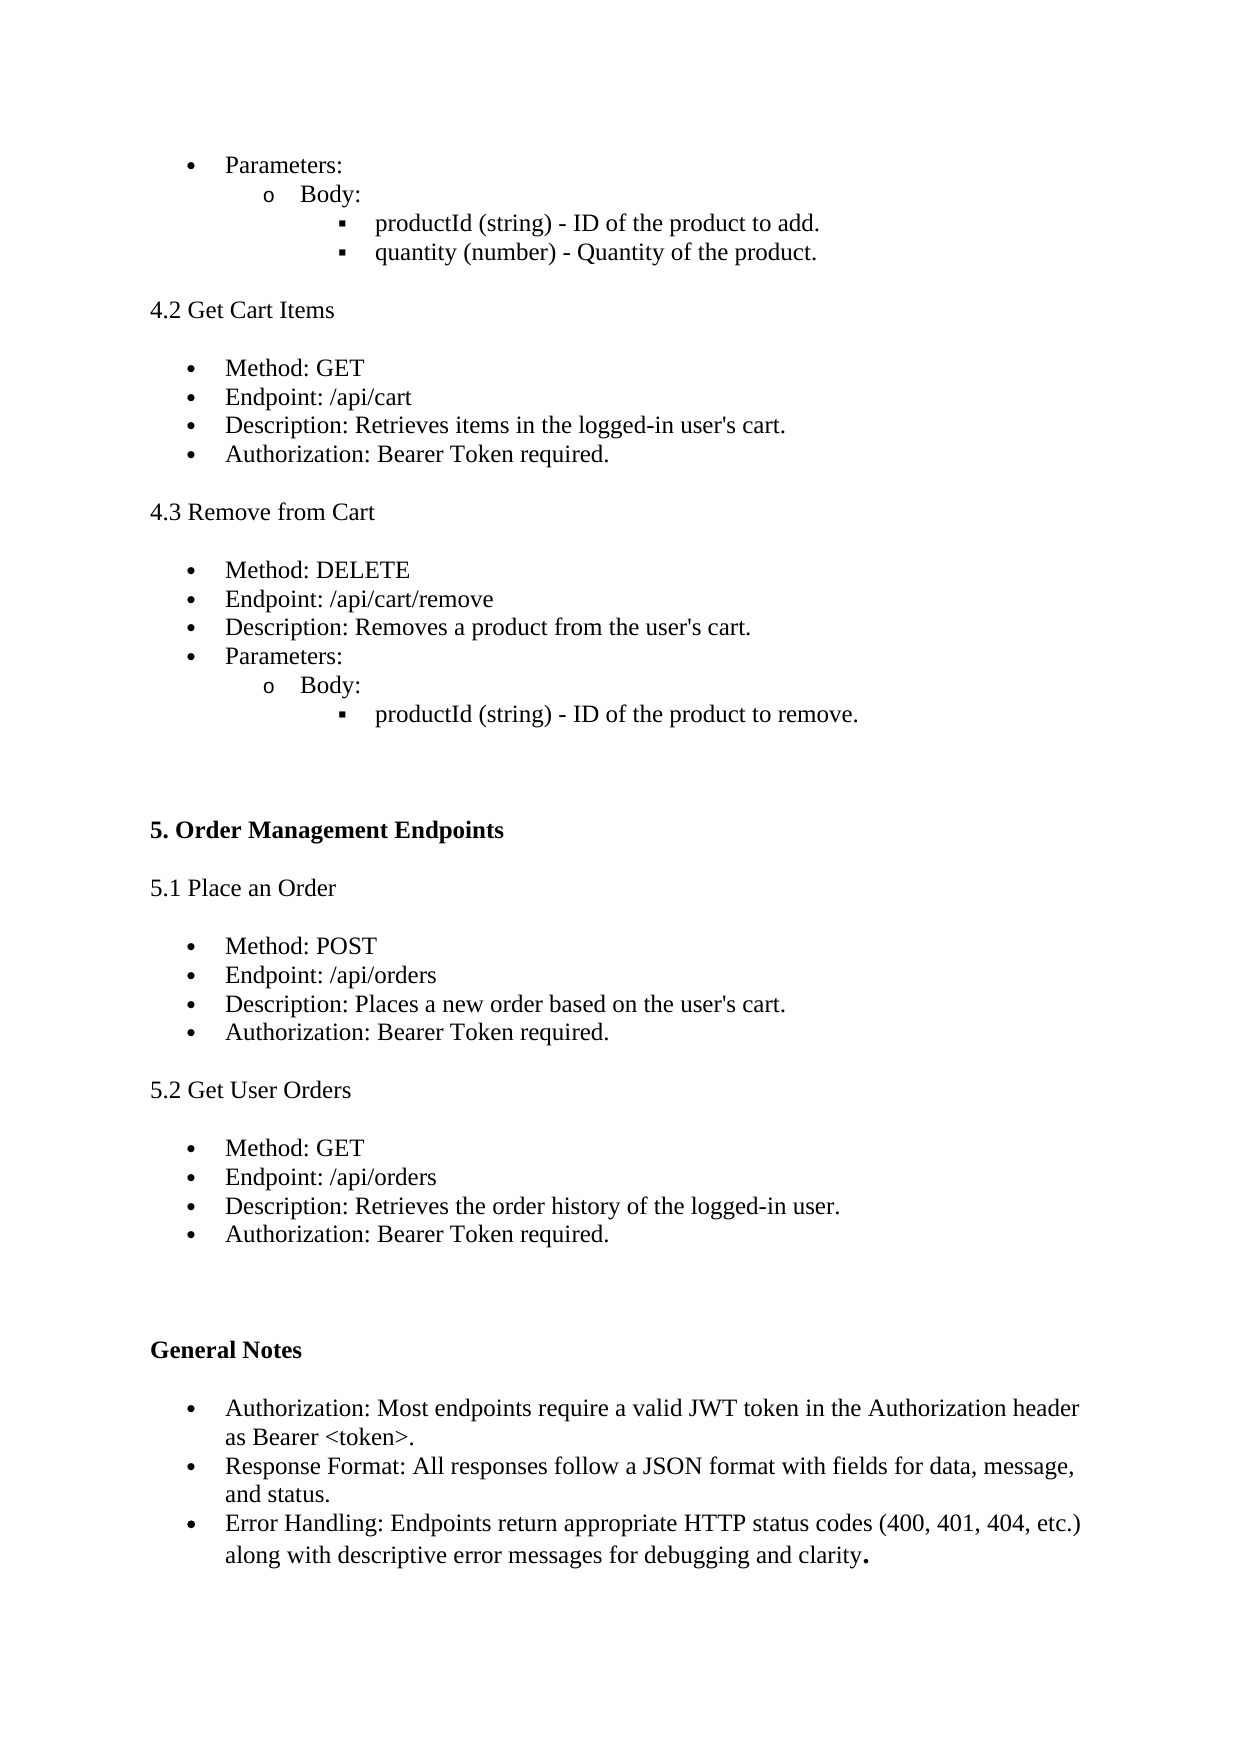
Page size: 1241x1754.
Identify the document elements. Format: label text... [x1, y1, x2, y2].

list productId (string) - ID of the product to remove. [337, 699, 1090, 728]
text 4.3 Remove from Cart [150, 497, 1090, 526]
list Endpoint: /api/cart/remove [187, 584, 1090, 612]
list Method: GET [187, 353, 1090, 382]
list Authorization: Bearer Token required. [187, 439, 1090, 468]
list Description: Removes a product from the user's cart. [187, 612, 1090, 641]
list Endpoint: /api/cart [187, 382, 1090, 410]
list Description: Places a new order based on the user's cart. [187, 989, 1090, 1017]
list Description: Retrieves items in the logged-in user's cart. [187, 410, 1090, 439]
list Response Format: All responses follow a JSON format with fields for data, message, and status. [187, 1451, 1090, 1508]
text 5.2 Get User Orders [150, 1075, 1090, 1104]
list Method: GET [187, 1133, 1090, 1162]
list Authorization: Most endpoints require a valid JWT token in the Authorization header as Bearer <token>. [187, 1393, 1090, 1451]
list quantity (number) - Quantity of the product. [337, 237, 1090, 266]
list Endpoint: /api/orders [187, 960, 1090, 989]
text 5. Order Management Endpoints [150, 815, 1090, 844]
list Parameters: [187, 150, 1090, 179]
list Endpoint: /api/orders [187, 1162, 1090, 1191]
text 5.1 Place an Order [150, 873, 1090, 902]
list Authorization: Bearer Token required. [187, 1219, 1090, 1248]
list Method: POST [187, 931, 1090, 960]
list Description: Retrieves the order history of the logged-in user. [187, 1191, 1090, 1219]
list productId (string) - ID of the product to add. [337, 208, 1090, 237]
list Body: [262, 179, 1090, 208]
list Error Handling: Endpoints return appropriate HTTP status codes (400, 401, 404, etc.) along with descriptive error messages for debugging and clarity. [187, 1508, 1090, 1569]
list Body: [262, 670, 1090, 699]
text 4.2 Get Cart Items [150, 295, 1090, 324]
text General Notes [150, 1335, 1090, 1364]
list Method: DELETE [187, 555, 1090, 584]
list Parameters: [187, 641, 1090, 670]
list Authorization: Bearer Token required. [187, 1017, 1090, 1046]
